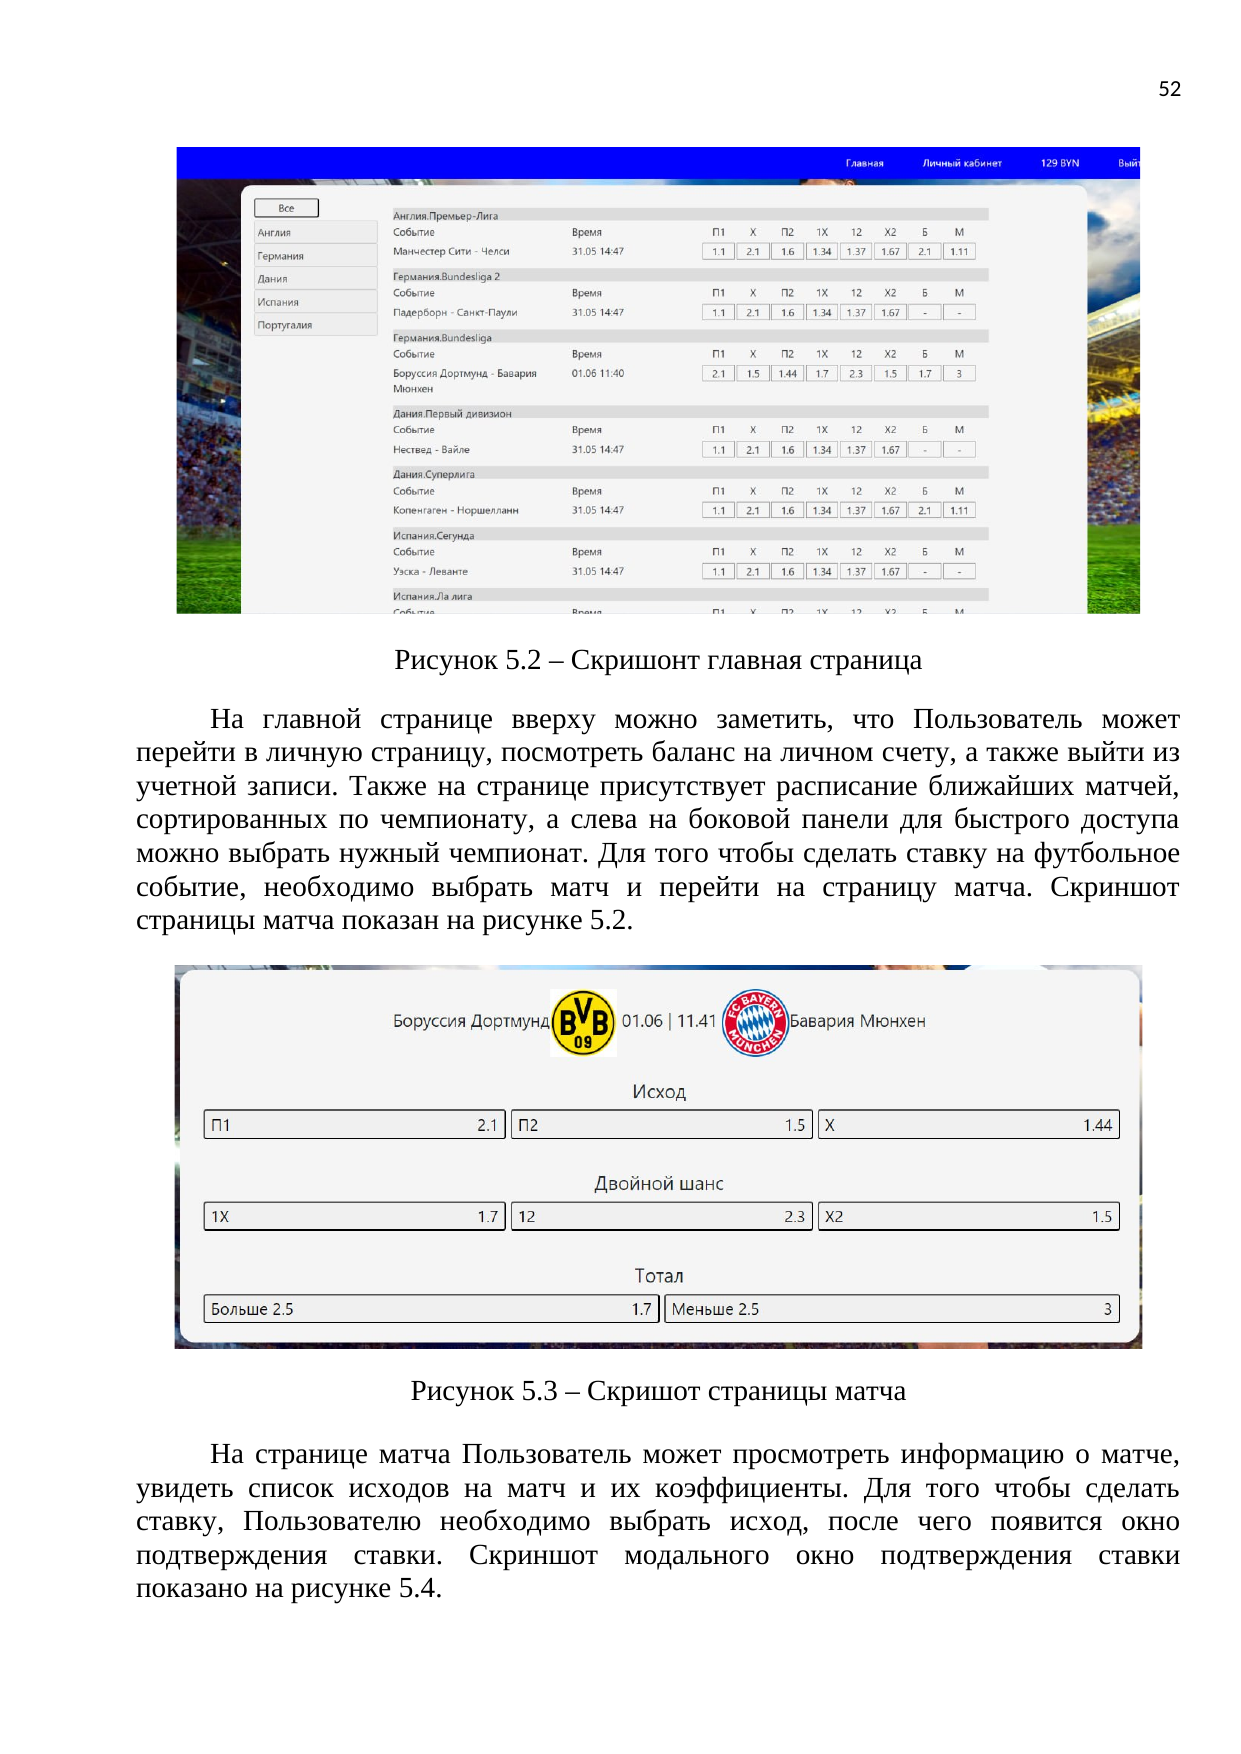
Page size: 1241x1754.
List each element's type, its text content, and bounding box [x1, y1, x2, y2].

picture [174, 965, 1143, 1349]
text Рисунок 5.2 – Скришонт главная страница [136, 642, 1181, 676]
text Рисунок 5.3 – Скришот страницы матча [136, 1373, 1181, 1407]
text На странице матча Пользователь может просмотреть информацию о матче, увидеть список исходов на матч и их коэффициенты. Для того чтобы сделать ставку, Пользователю необходимо выбрать исход, после чего появится окно подтверждения ставки. Скриншот модального окно подтверждения ставки показано на рисунке 5.4. [136, 1436, 1181, 1604]
picture [176, 147, 1141, 614]
text На главной странице вверху можно заметить, что Пользователь может перейти в личную страницу, посмотреть баланс на личном счету, а также выйти из учетной записи. Также на странице присутствует расписание ближайших матчей, сортированных по чемпионату, а слева на боковой панели для быстрого доступа можно выбрать нужный чемпионат. Для того чтобы сделать ставку на футбольное событие, необходимо выбрать матч и перейти на страницу матча. Скриншот страницы матча показан на рисунке 5.2. [136, 701, 1181, 936]
